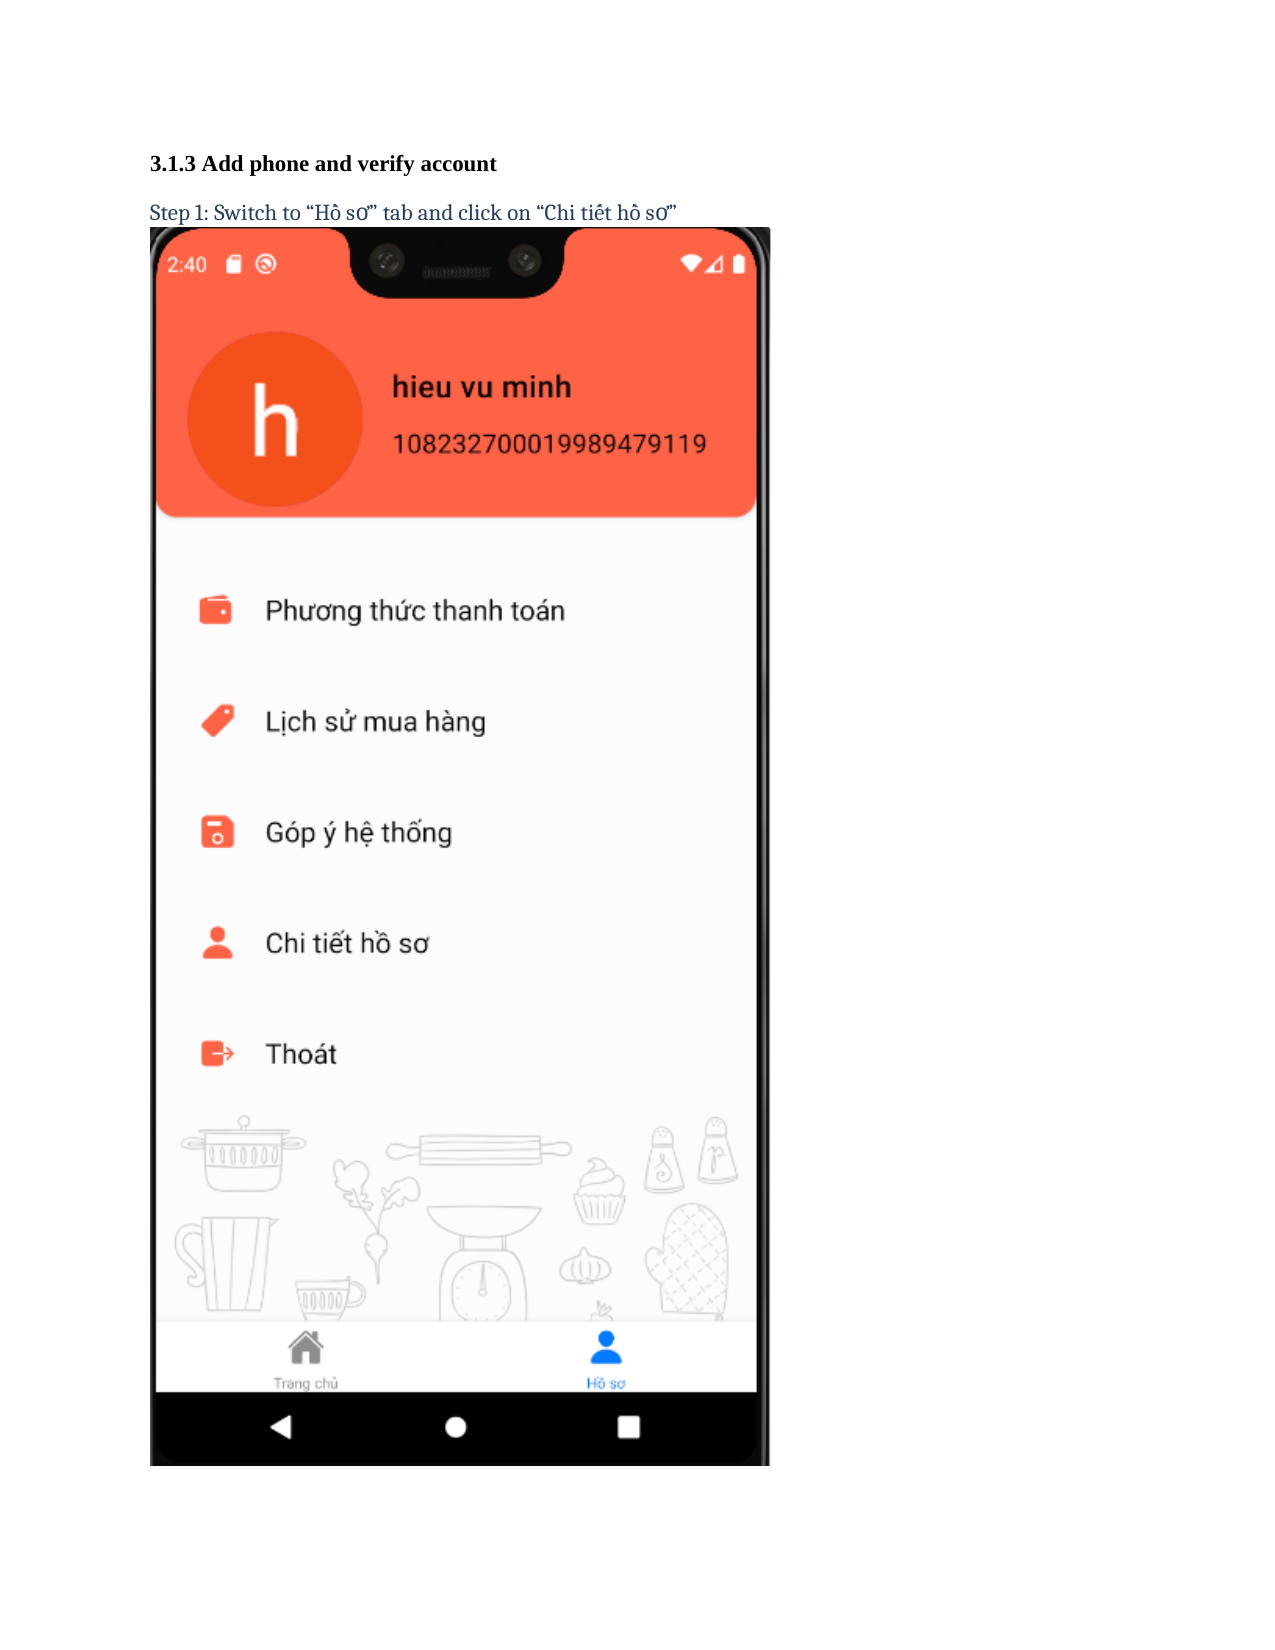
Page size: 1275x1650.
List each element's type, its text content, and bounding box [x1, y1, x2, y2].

picture [150, 227, 771, 1466]
subtitle Step 1: Switch to “Hồ sơ” tab and click on “Chi tiết hồ sơ” [150, 199, 1125, 226]
subtitle 3.1.3 Add phone and verify account [150, 150, 1125, 176]
